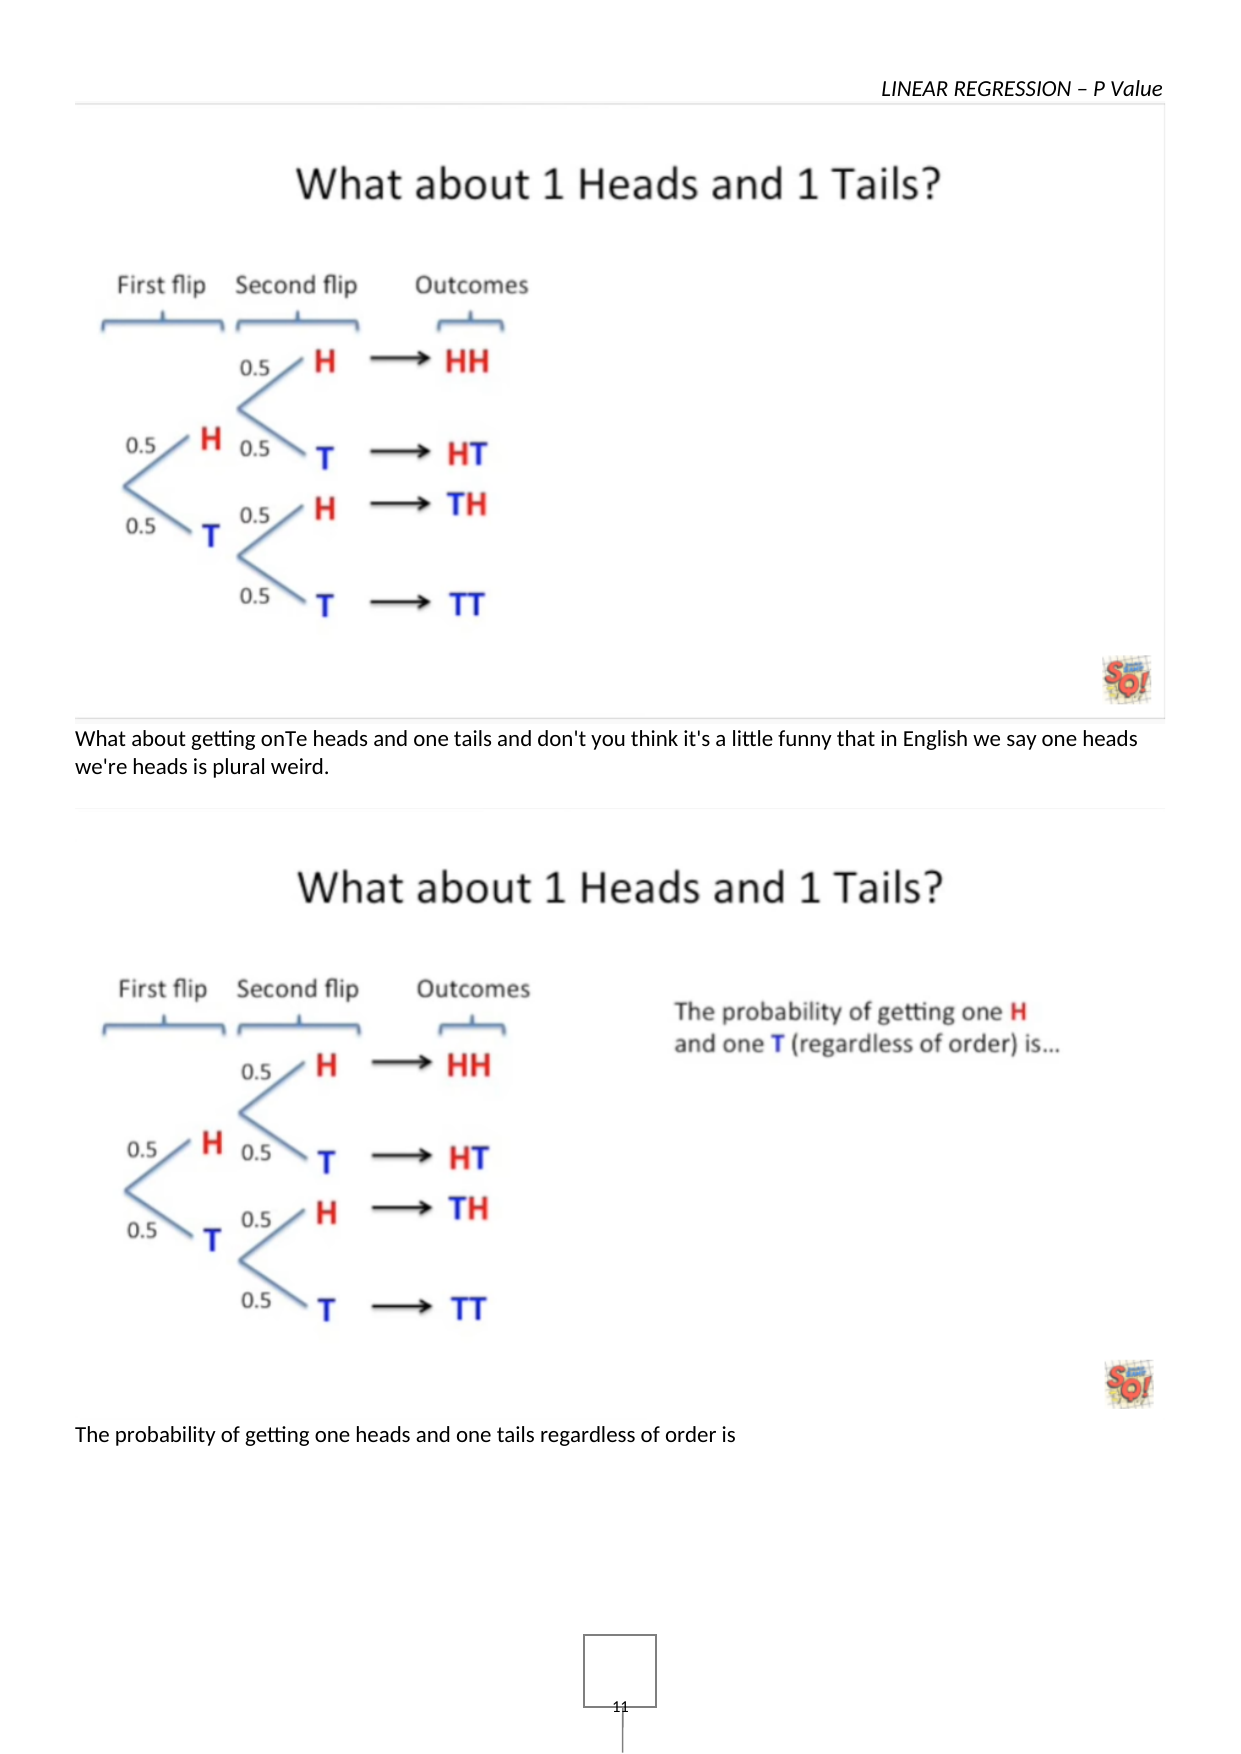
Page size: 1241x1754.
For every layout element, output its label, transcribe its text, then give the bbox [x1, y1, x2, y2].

text What about getting onTe heads and one tails and don't you think it's a little funny that in English we say one heads we're heads is plural weird. [75, 724, 1165, 780]
text The probability of getting one heads and one tails regardless of order is [75, 1420, 1165, 1448]
picture [75, 808, 1166, 1420]
picture [75, 101, 1166, 724]
